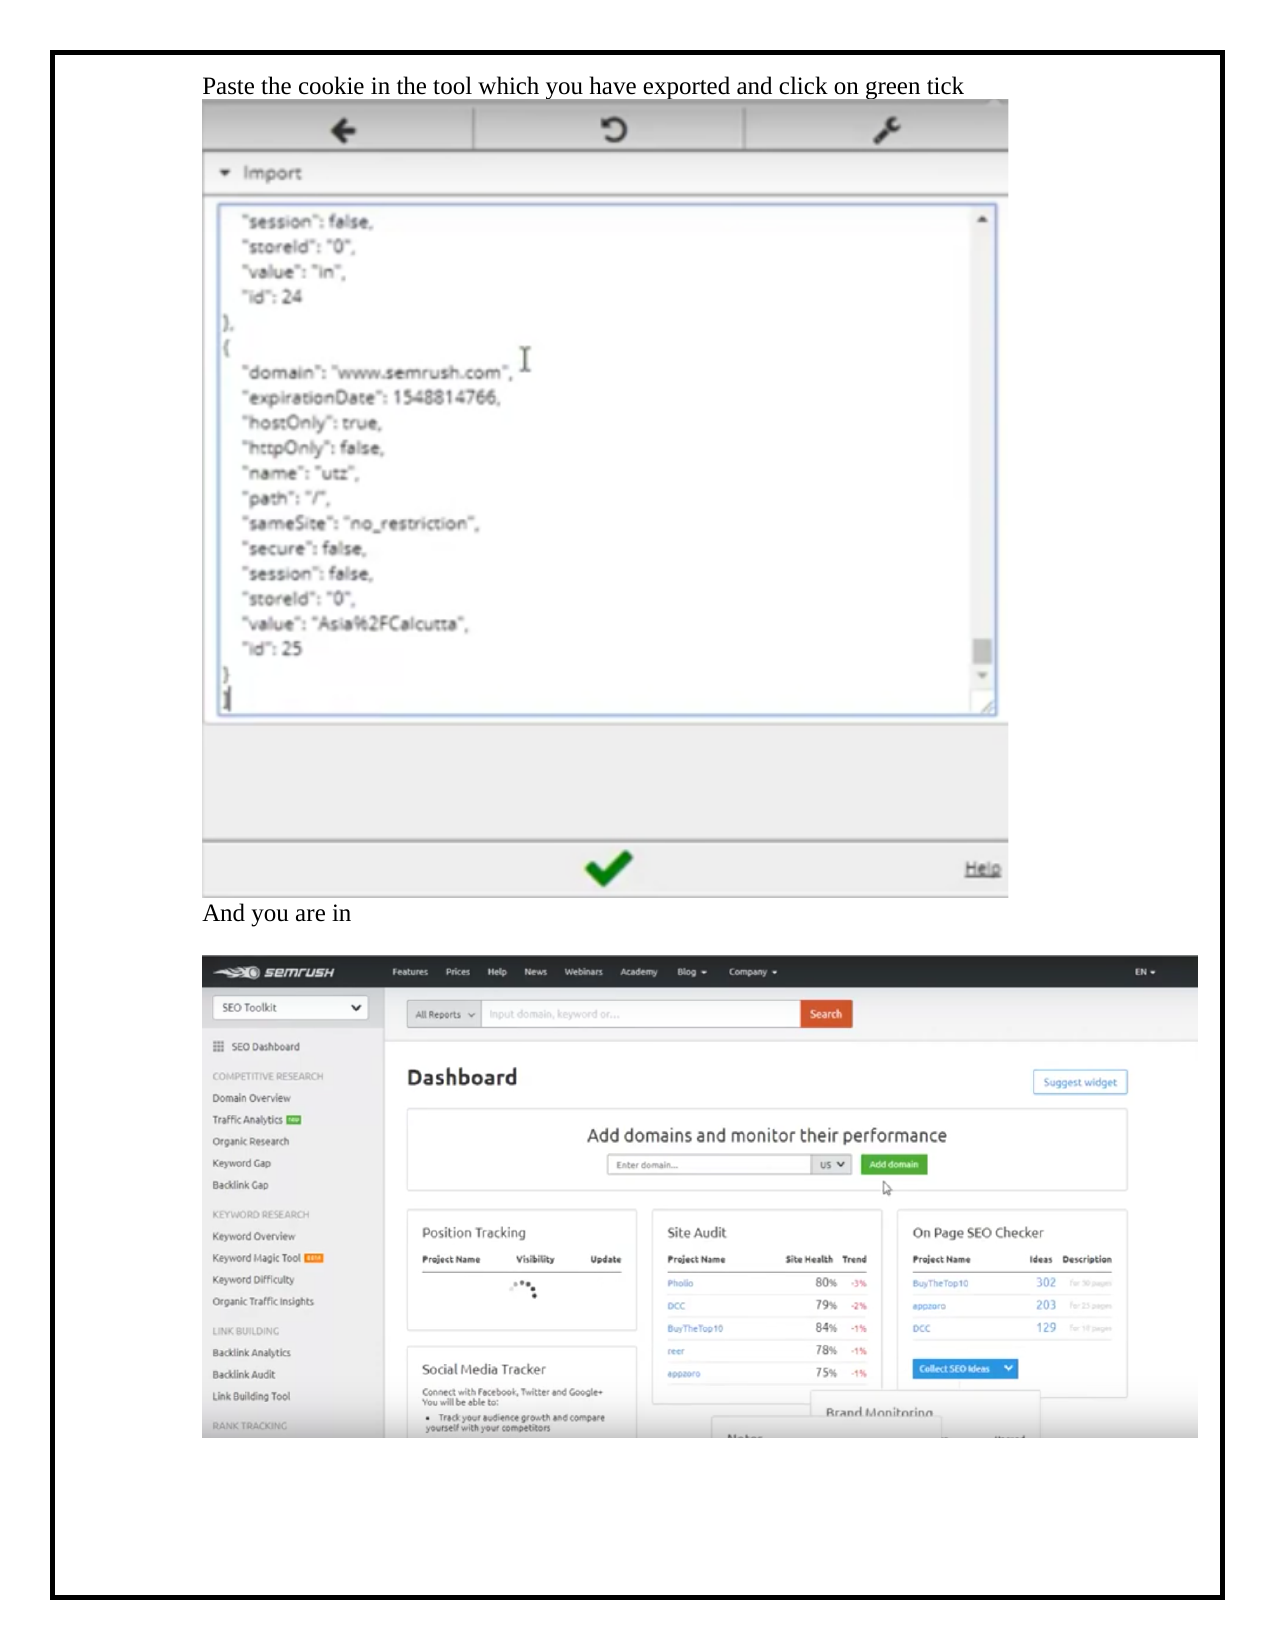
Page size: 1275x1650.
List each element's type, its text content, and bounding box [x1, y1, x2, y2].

picture [202, 99, 1009, 898]
picture [202, 955, 1198, 1438]
text Paste the cookie in the tool which you have exported and click on green tick [202, 71, 1167, 99]
text And you are in [202, 898, 1167, 927]
